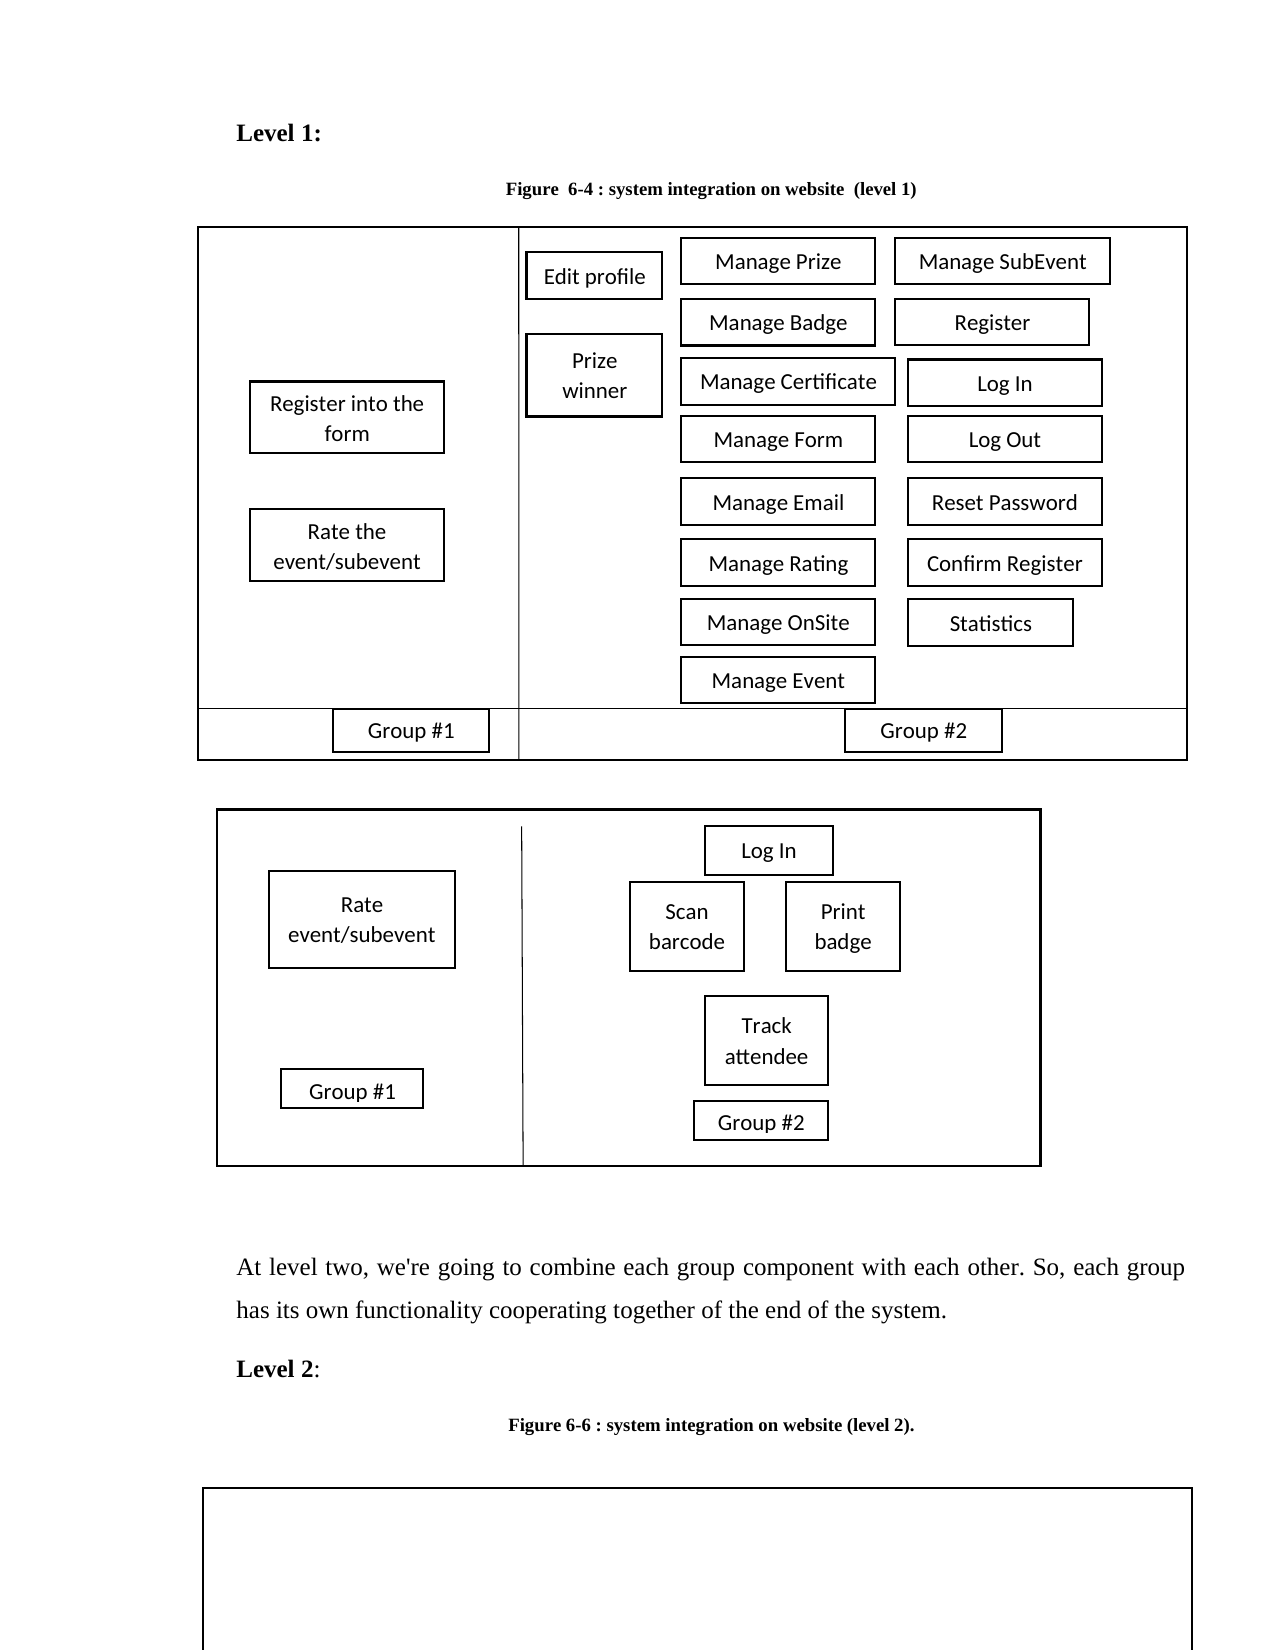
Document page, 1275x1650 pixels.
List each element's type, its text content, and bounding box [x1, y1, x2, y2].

text At level two, we're going to combine each group component with each other. So, each group has its own functionality cooperating together of the end of the system. [236, 1252, 1186, 1323]
text Level 1: [236, 118, 1186, 147]
text Figure 6-4 : system integration on website (level 1) [236, 178, 1186, 199]
text Level 2: [236, 1354, 1186, 1383]
text Figure 6-6 : system integration on website (level 2). [236, 1414, 1186, 1436]
